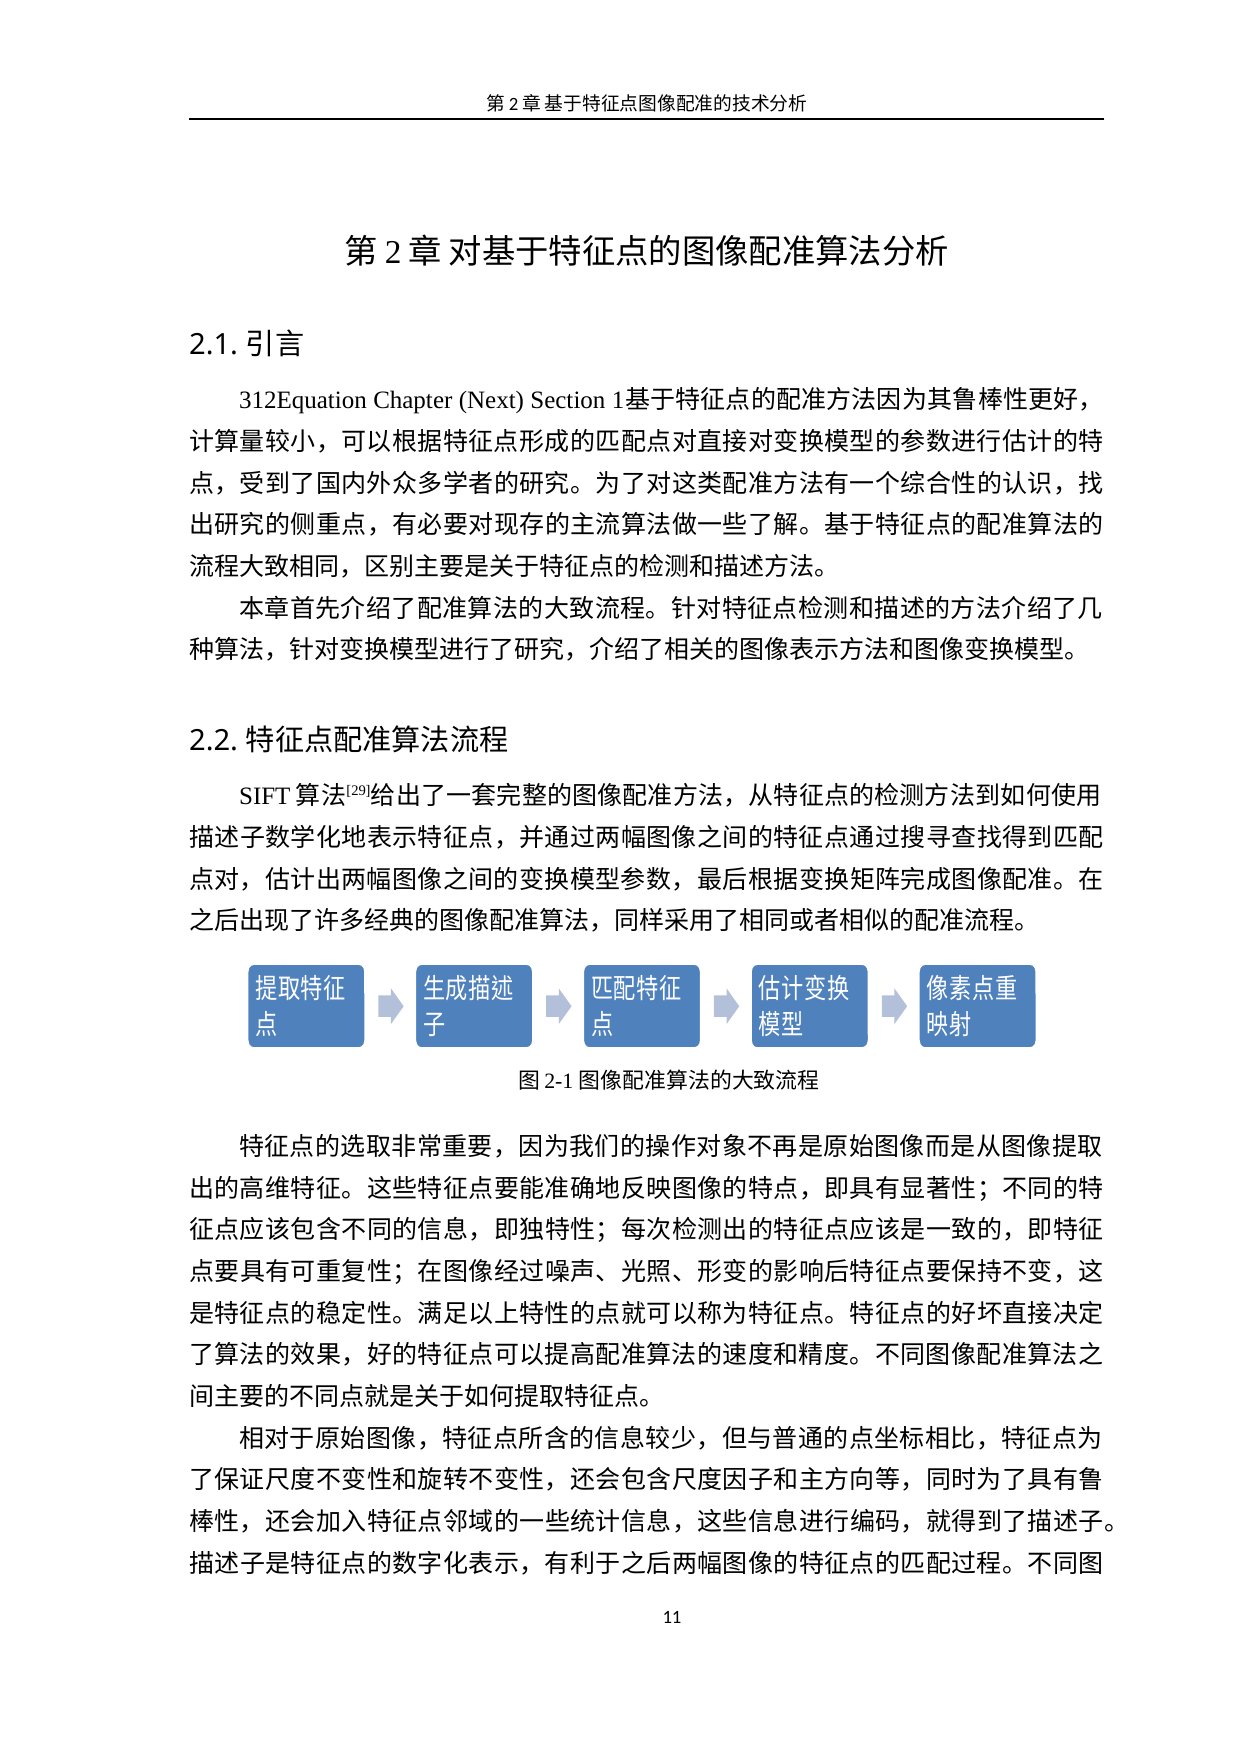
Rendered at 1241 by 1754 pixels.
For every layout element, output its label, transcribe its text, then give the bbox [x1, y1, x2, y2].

text SIFT算法[29]给出了一套完整的图像配准方法，从特征点的检测方法到如何使用描述子数学化地表示特征点，并通过两幅图像之间的特征点通过搜寻查找得到匹配点对，估计出两幅图像之间的变换模型参数，最后根据变换矩阵完成图像配准。在之后出现了许多经典的图像配准算法，同样采用了相同或者相似的配准流程。 [189, 771, 1104, 938]
text 特征点的选取非常重要，因为我们的操作对象不再是原始图像而是从图像提取出的高维特征。这些特征点要能准确地反映图像的特点，即具有显著性；不同的特征点应该包含不同的信息，即独特性；每次检测出的特征点应该是一致的，即特征点要具有可重复性；在图像经过噪声、光照、形变的影响后特征点要保持不变，这是特征点的稳定性。满足以上特性的点就可以称为特征点。特征点的好坏直接决定了算法的效果，好的特征点可以提高配准算法的速度和精度。不同图像配准算法之间主要的不同点就是关于如何提取特征点。 [189, 1122, 1104, 1414]
subtitle 图2-1 图像配准算法的大致流程 [189, 1068, 1104, 1093]
subtitle 2.2. 特征点配准算法流程 [189, 717, 1104, 759]
text 基于特征点的配准方法因为其鲁棒性更好，计算量较小，可以根据特征点形成的匹配点对直接对变换模型的参数进行估计的特点，受到了国内外众多学者的研究。为了对这类配准方法有一个综合性的认识，找出研究的侧重点，有必要对现存的主流算法做一些了解。基于特征点的配准算法的流程大致相同，区别主要是关于特征点的检测和描述方法。 [189, 376, 1104, 584]
subtitle 2.1. 引言 [189, 321, 1104, 363]
text 本章首先介绍了配准算法的大致流程。针对特征点检测和描述的方法介绍了几种算法，针对变换模型进行了研究，介绍了相关的图像表示方法和图像变换模型。 [189, 584, 1104, 667]
subtitle 第2章 对基于特征点的图像配准算法分析 [189, 230, 1104, 271]
